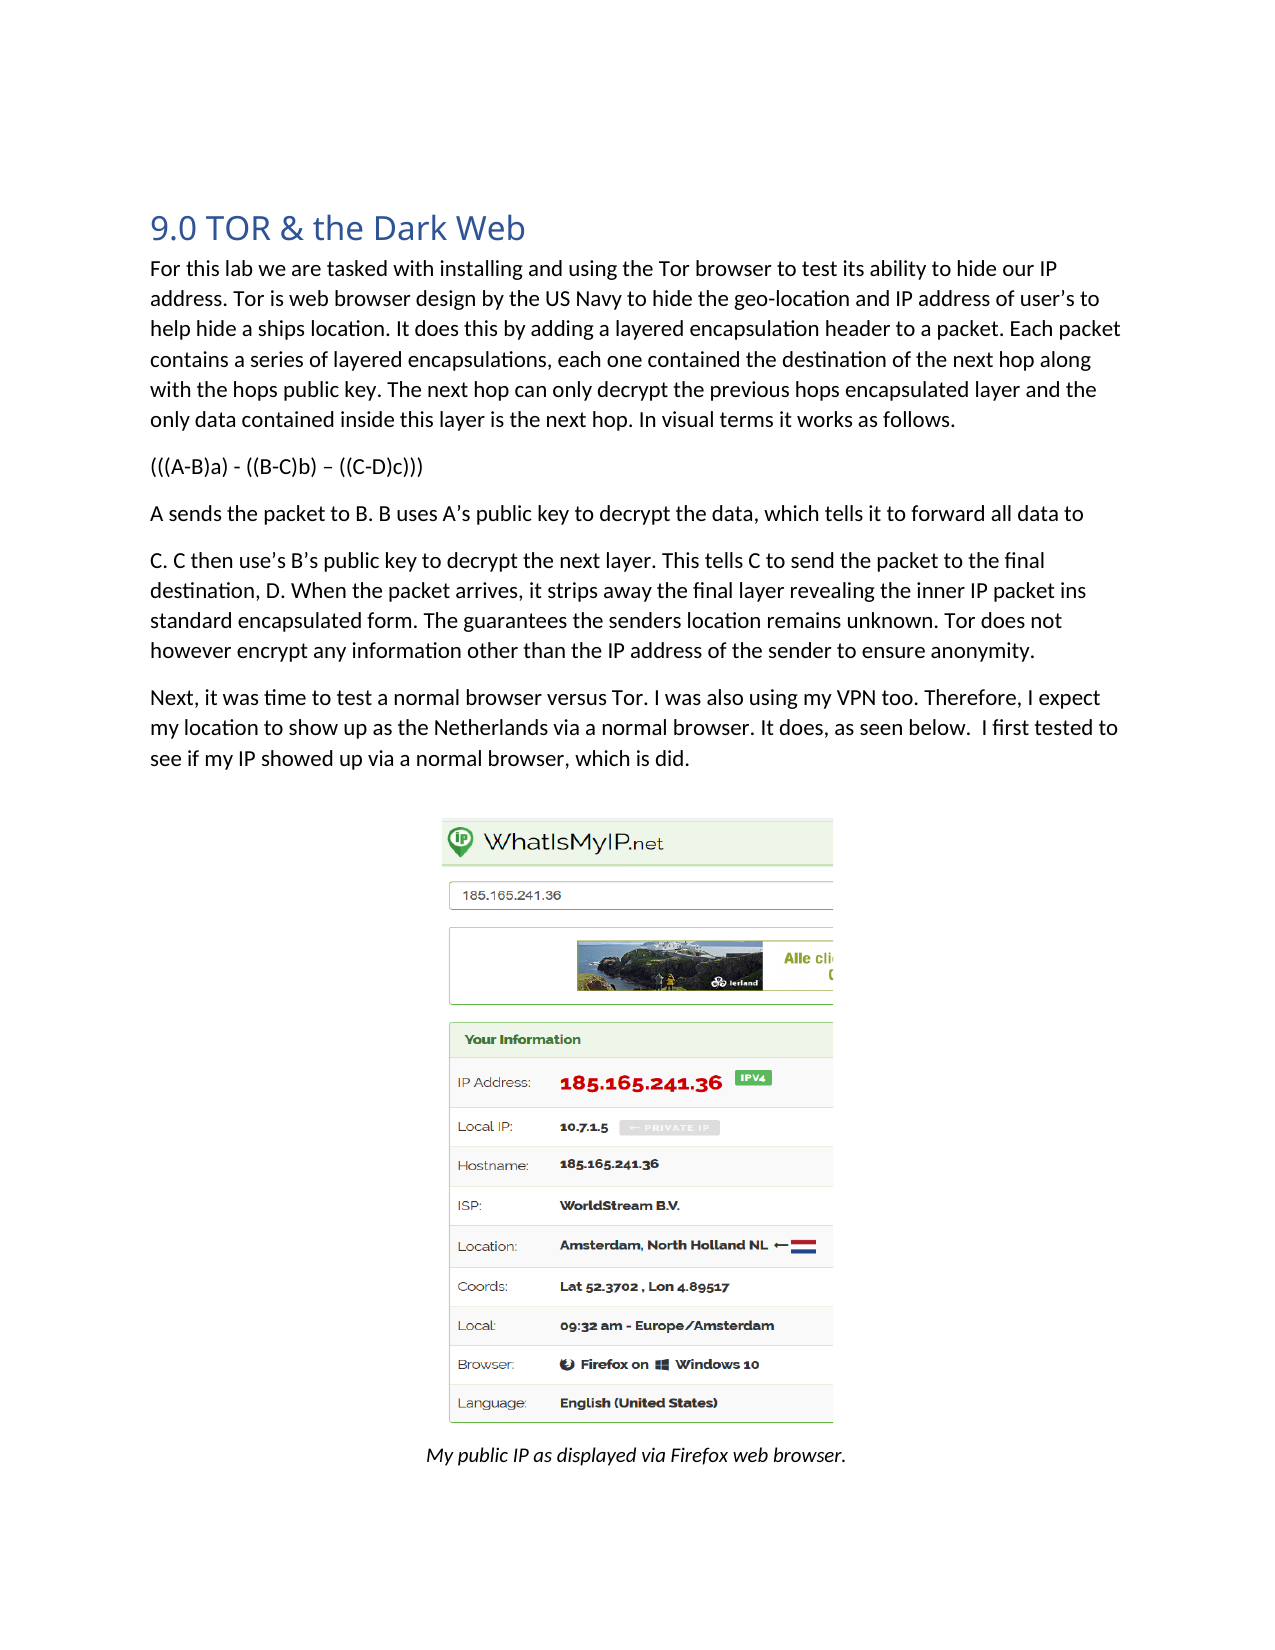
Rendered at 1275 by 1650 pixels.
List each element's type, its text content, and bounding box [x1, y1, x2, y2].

text C. C then use’s B’s public key to decrypt the next layer. This tells C to send the packet to the final destination, D. When the packet arrives, it strips away the final layer revealing the inner IP packet ins standard encapsulated form. The guarantees the senders location remains unknown. Tor does not however encrypt any information other than the IP address of the sender to ensure anonymity. [150, 546, 1125, 664]
text A sends the packet to B. B uses A’s public key to decrypt the data, which tells it to forward all data to [150, 499, 1125, 527]
text My public IP as displayed via Firefox web browser. [150, 1442, 1125, 1468]
text (((A-B)a) - ((B-C)b) – ((C-D)c))) [150, 452, 1125, 480]
subtitle 9.0 TOR & the Dark Web [150, 205, 1125, 251]
text Next, it was time to test a normal browser versus Tor. I was also using my VPN too. Therefore, I expect my location to show up as the Netherlands via a normal browser. It does, as seen below. I first tested to see if my IP showed up via a normal browser, which is did. [150, 683, 1125, 772]
picture [441, 818, 834, 1424]
text For this lab we are tasked with installing and using the Tor browser to test its ability to hide our IP address. Tor is web browser design by the US Navy to hide the geo-location and IP address of user’s to help hide a ships location. It does this by adding a layered encapsulation header to a packet. Each packet contains a series of layered encapsulations, each one contained the destination of the next hop along with the hops public key. The next hop can only decrypt the previous hops encapsulated layer and the only data contained inside this layer is the next hop. In visual terms it works as follows. [150, 254, 1125, 433]
